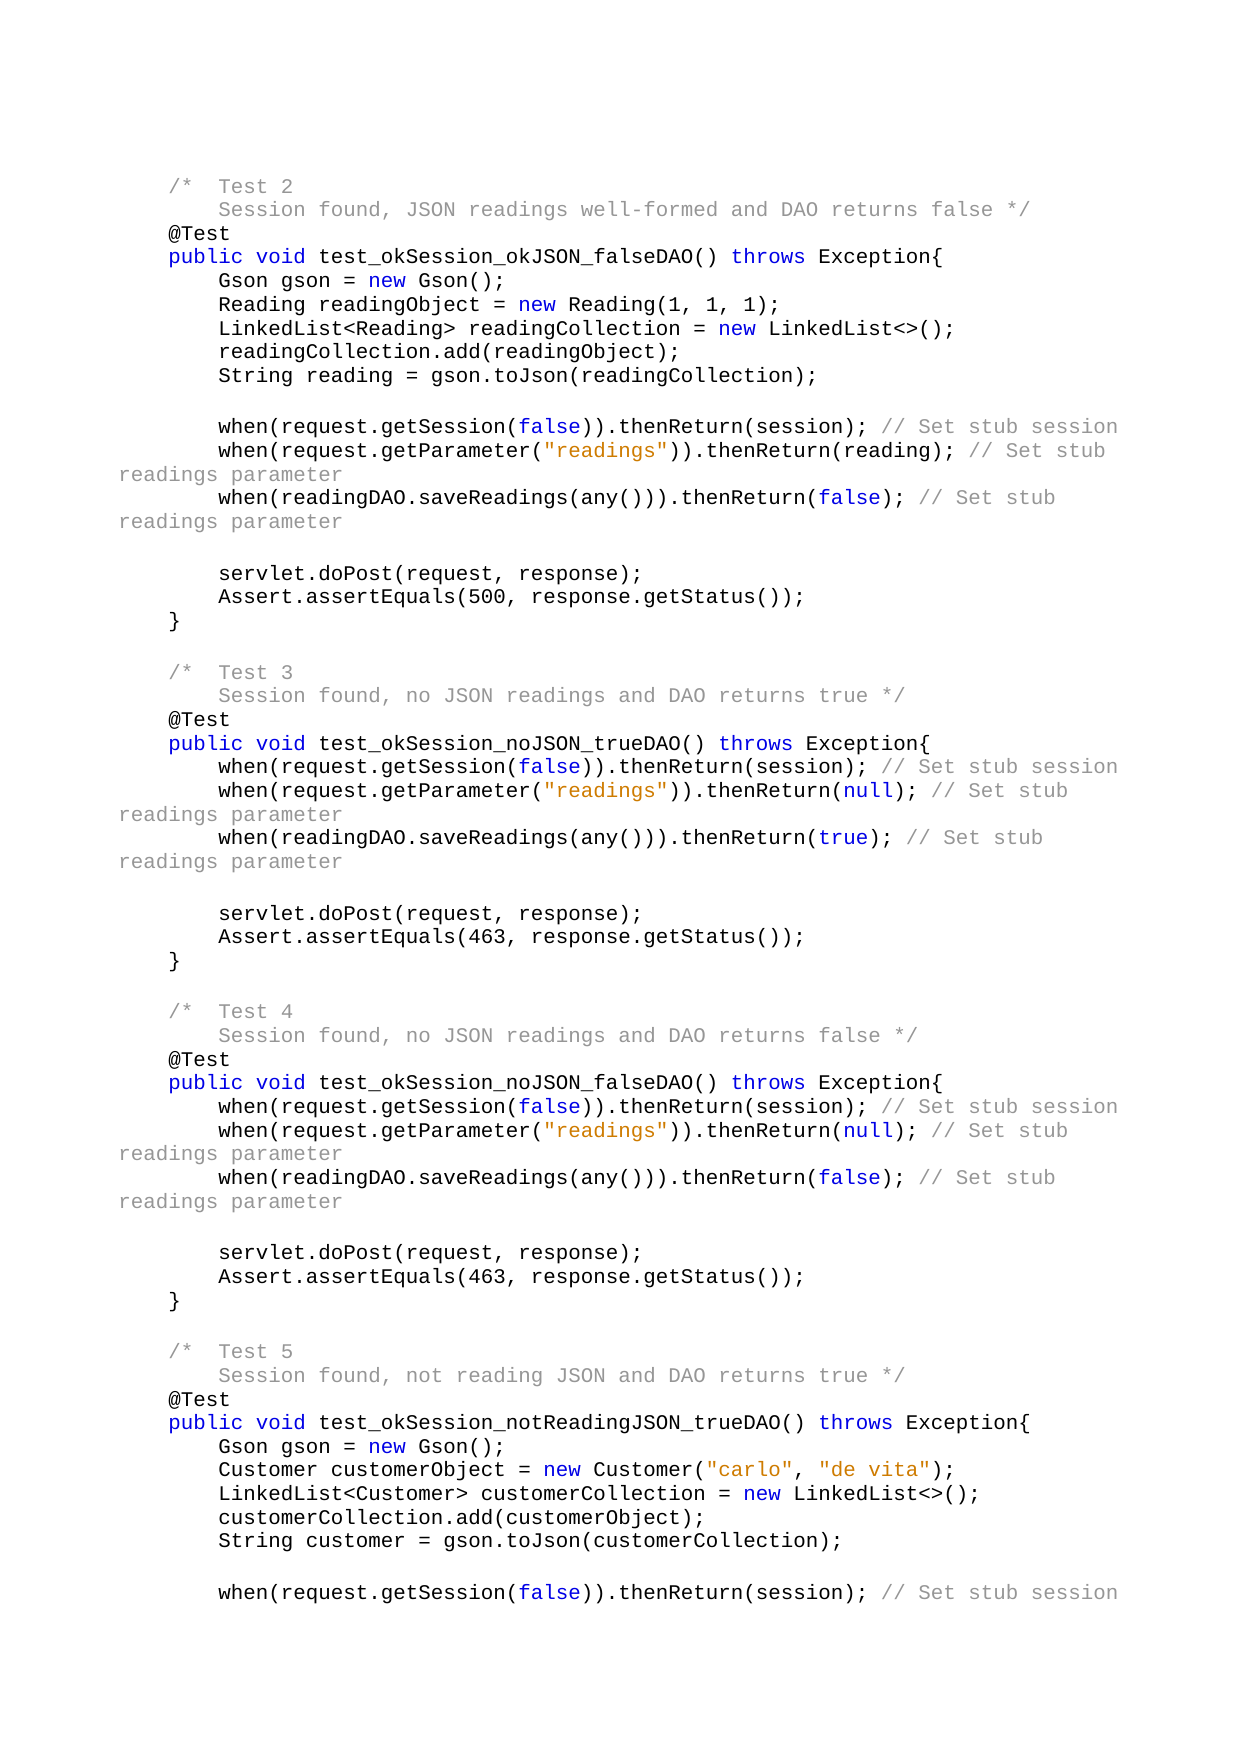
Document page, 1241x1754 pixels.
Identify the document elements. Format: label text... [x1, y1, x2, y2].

text when(request.getParameter("readings")).thenReturn(null); // Set stub readings parameter [118, 780, 1122, 827]
text Reading readingObject = new Reading(1, 1, 1); [118, 294, 1122, 317]
text Session found, JSON readings well-formed and DAO returns false */ [118, 199, 1122, 223]
text @Test [118, 1388, 1122, 1412]
text public void test_okSession_noJSON_falseDAO() throws Exception{ [118, 1072, 1122, 1096]
text Assert.assertEquals(463, response.getStatus()); [118, 926, 1122, 950]
text @Test [118, 1049, 1122, 1072]
text servlet.doPost(request, response); [118, 902, 1122, 926]
text when(readingDAO.saveReadings(any())).thenReturn(false); // Set stub readings parameter [118, 1167, 1122, 1214]
text when(request.getParameter("readings")).thenReturn(reading); // Set stub readings parameter [118, 440, 1122, 487]
text public void test_okSession_notReadingJSON_trueDAO() throws Exception{ [118, 1412, 1122, 1436]
text when(request.getSession(false)).thenReturn(session); // Set stub session [118, 1582, 1122, 1606]
text when(request.getSession(false)).thenReturn(session); // Set stub session [118, 416, 1122, 440]
text } [118, 610, 1122, 634]
text Gson gson = new Gson(); [118, 270, 1122, 294]
text when(request.getSession(false)).thenReturn(session); // Set stub session [118, 1096, 1122, 1120]
text Gson gson = new Gson(); [118, 1436, 1122, 1459]
text @Test [118, 223, 1122, 247]
text } [118, 950, 1122, 973]
text Session found, no JSON readings and DAO returns true */ [118, 685, 1122, 709]
text when(request.getParameter("readings")).thenReturn(null); // Set stub readings parameter [118, 1120, 1122, 1167]
text customerCollection.add(customerObject); [118, 1507, 1122, 1530]
text when(request.getSession(false)).thenReturn(session); // Set stub session [118, 756, 1122, 780]
text Session found, no JSON readings and DAO returns false */ [118, 1025, 1122, 1049]
text String customer = gson.toJson(customerCollection); [118, 1530, 1122, 1554]
text public void test_okSession_noJSON_trueDAO() throws Exception{ [118, 733, 1122, 756]
text /* Test 4 [118, 1001, 1122, 1025]
text /* Test 3 [118, 662, 1122, 685]
text servlet.doPost(request, response); [118, 563, 1122, 586]
text servlet.doPost(request, response); [118, 1242, 1122, 1266]
text Assert.assertEquals(500, response.getStatus()); [118, 586, 1122, 610]
text @Test [118, 709, 1122, 733]
text LinkedList<Customer> customerCollection = new LinkedList<>(); [118, 1483, 1122, 1507]
text Customer customerObject = new Customer("carlo", "de vita"); [118, 1459, 1122, 1483]
text when(readingDAO.saveReadings(any())).thenReturn(false); // Set stub readings parameter [118, 487, 1122, 535]
text Session found, not reading JSON and DAO returns true */ [118, 1365, 1122, 1388]
text when(readingDAO.saveReadings(any())).thenReturn(true); // Set stub readings parameter [118, 827, 1122, 874]
text Assert.assertEquals(463, response.getStatus()); [118, 1266, 1122, 1289]
text /* Test 2 [118, 176, 1122, 199]
text readingCollection.add(readingObject); [118, 341, 1122, 365]
text } [118, 1289, 1122, 1313]
text public void test_okSession_okJSON_falseDAO() throws Exception{ [118, 247, 1122, 270]
text LinkedList<Reading> readingCollection = new LinkedList<>(); [118, 317, 1122, 341]
text /* Test 5 [118, 1341, 1122, 1365]
text String reading = gson.toJson(readingCollection); [118, 365, 1122, 388]
